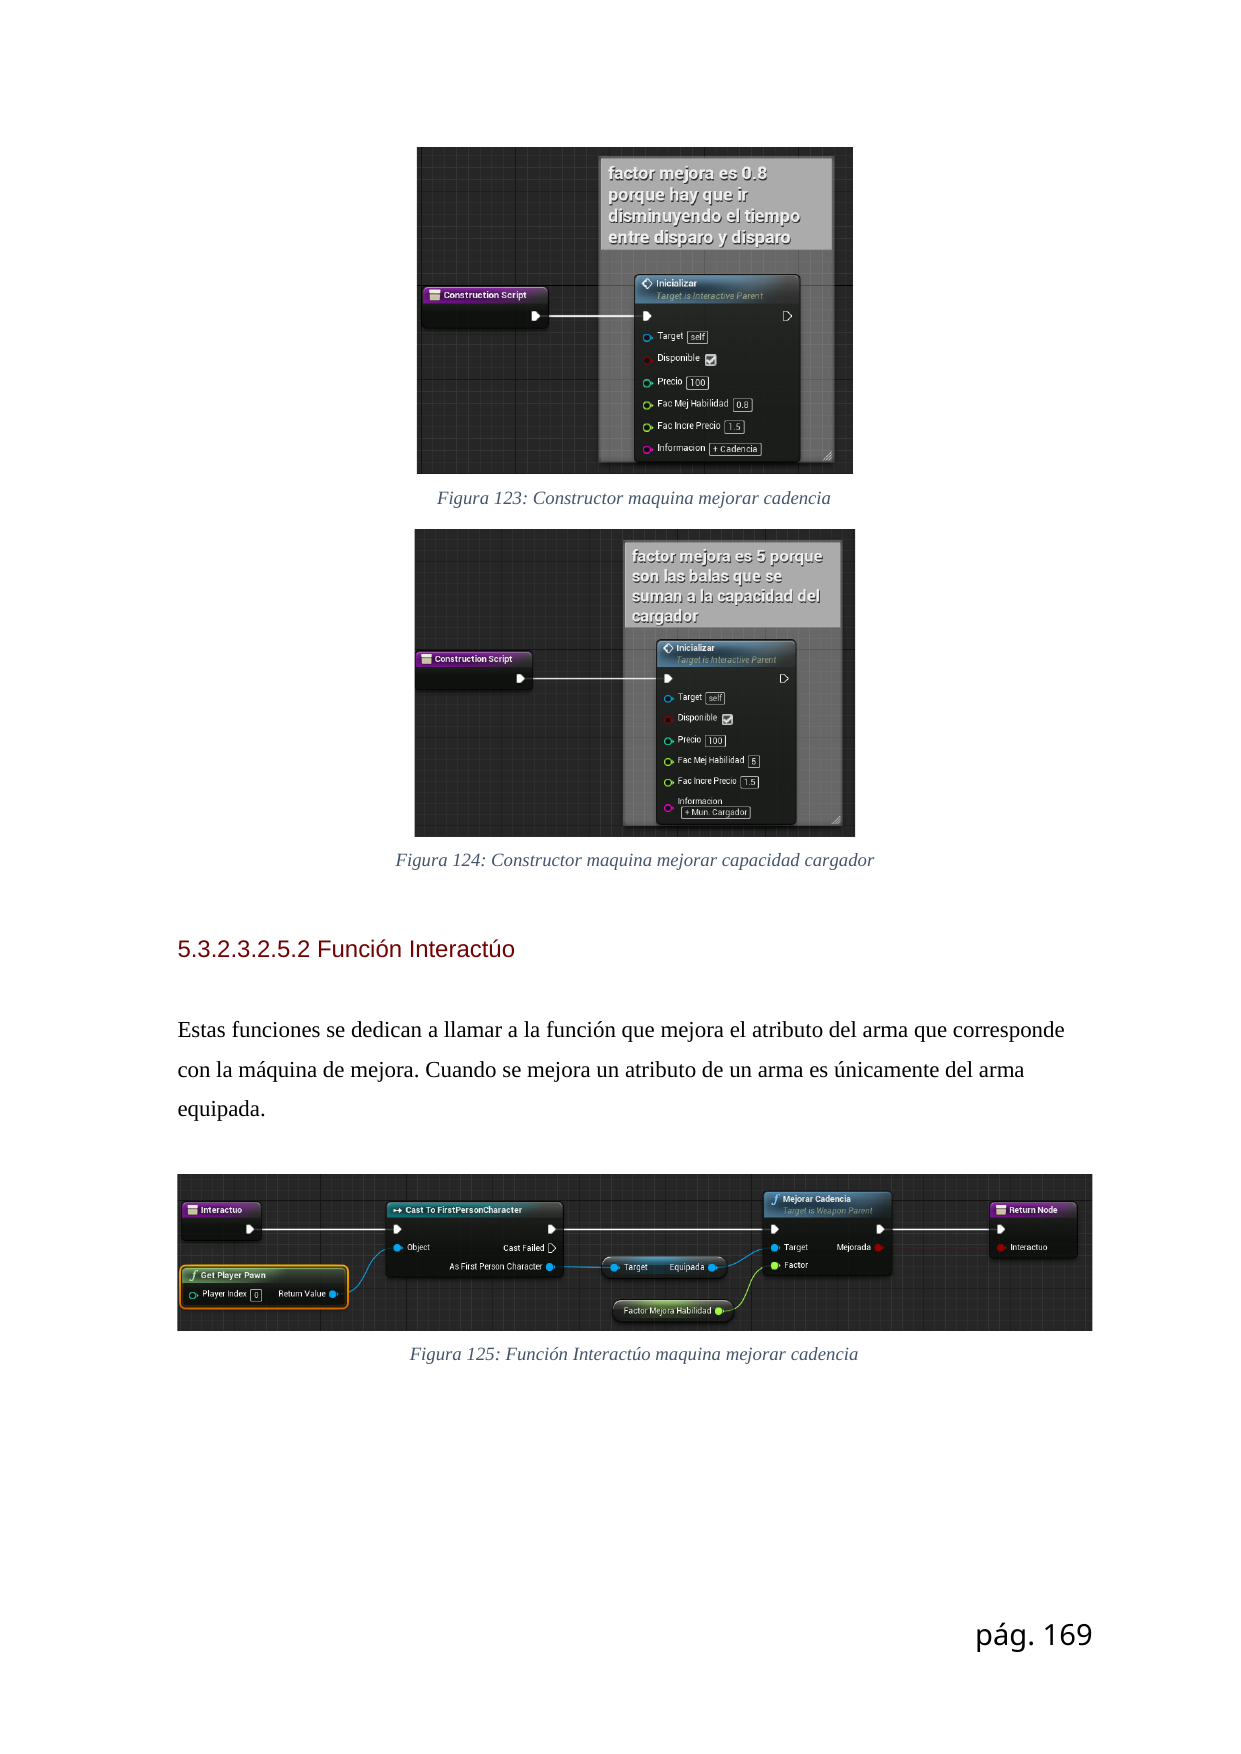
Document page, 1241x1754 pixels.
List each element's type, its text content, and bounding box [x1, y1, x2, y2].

subtitle 5.3.2.3.2.5.2 Función Interactúo [177, 935, 1092, 963]
picture [416, 147, 853, 474]
text Estas funciones se dedican a llamar a la función que mejora el atributo del arma que corresponde con la máquina de mejora. Cuando se mejora un atributo de un arma es únicamente del arma equipada. [177, 1016, 1092, 1121]
text Figura 123: Constructor maquina mejorar cadencia [177, 487, 1092, 508]
picture [414, 529, 856, 837]
picture [177, 1174, 1093, 1331]
text Figura 125: Función Interactúo maquina mejorar cadencia [177, 1343, 1092, 1365]
text Figura 124: Constructor maquina mejorar capacidad cargador [177, 849, 1092, 871]
